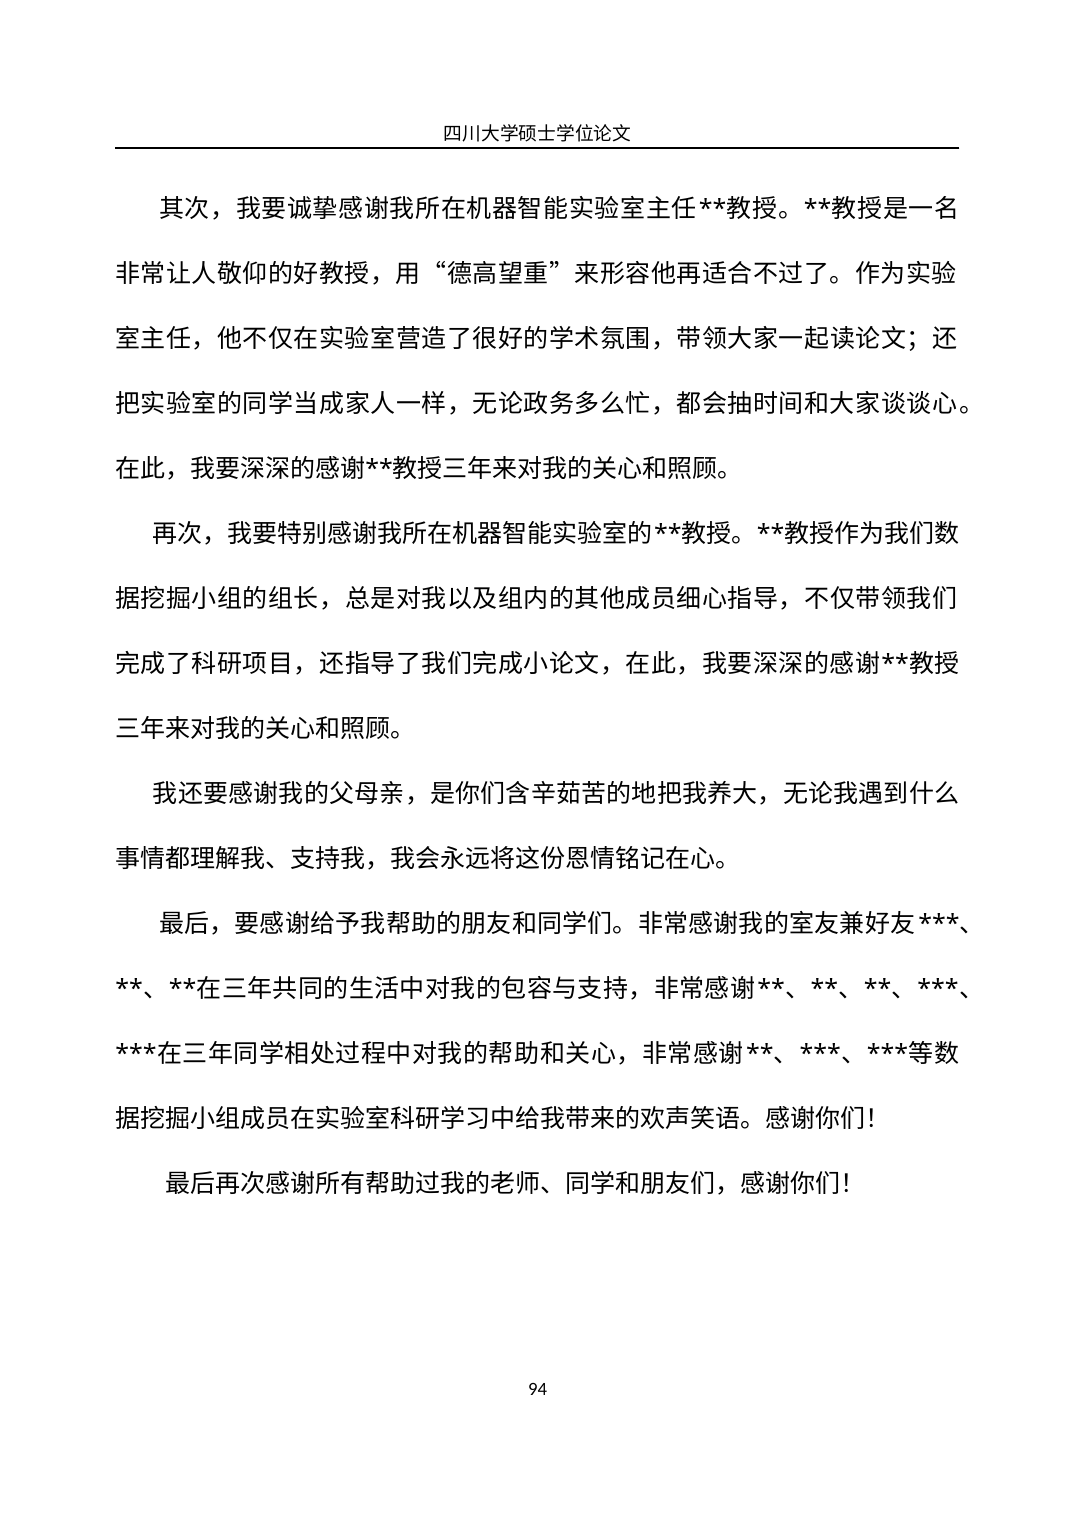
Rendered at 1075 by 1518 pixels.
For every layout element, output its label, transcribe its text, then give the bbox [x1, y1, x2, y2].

text 最后再次感谢所有帮助过我的老师、同学和朋友们，感谢你们！ [115, 1149, 971, 1214]
text 再次，我要特别感谢我所在机器智能实验室的**教授。**教授作为我们数据挖掘小组的组长，总是对我以及组内的其他成员细心指导，不仅带领我们完成了科研项目，还指导了我们完成小论文，在此，我要深深的感谢**教授三年来对我的关心和照顾。 [115, 499, 959, 759]
text 其次，我要诚挚感谢我所在机器智能实验室主任**教授。**教授是一名非常让人敬仰的好教授，用“德高望重”来形容他再适合不过了。作为实验室主任，他不仅在实验室营造了很好的学术氛围，带领大家一起读论文；还把实验室的同学当成家人一样，无论政务多么忙，都会抽时间和大家谈谈心。在此，我要深深的感谢**教授三年来对我的关心和照顾。 [115, 174, 959, 499]
text 最后，要感谢给予我帮助的朋友和同学们。非常感谢我的室友兼好友***、**、**在三年共同的生活中对我的包容与支持，非常感谢**、**、**、***、***在三年同学相处过程中对我的帮助和关心，非常感谢**、***、***等数据挖掘小组成员在实验室科研学习中给我带来的欢声笑语。感谢你们！ [115, 889, 959, 1149]
text 我还要感谢我的父母亲，是你们含辛茹苦的地把我养大，无论我遇到什么事情都理解我、支持我，我会永远将这份恩情铭记在心。 [115, 759, 959, 889]
